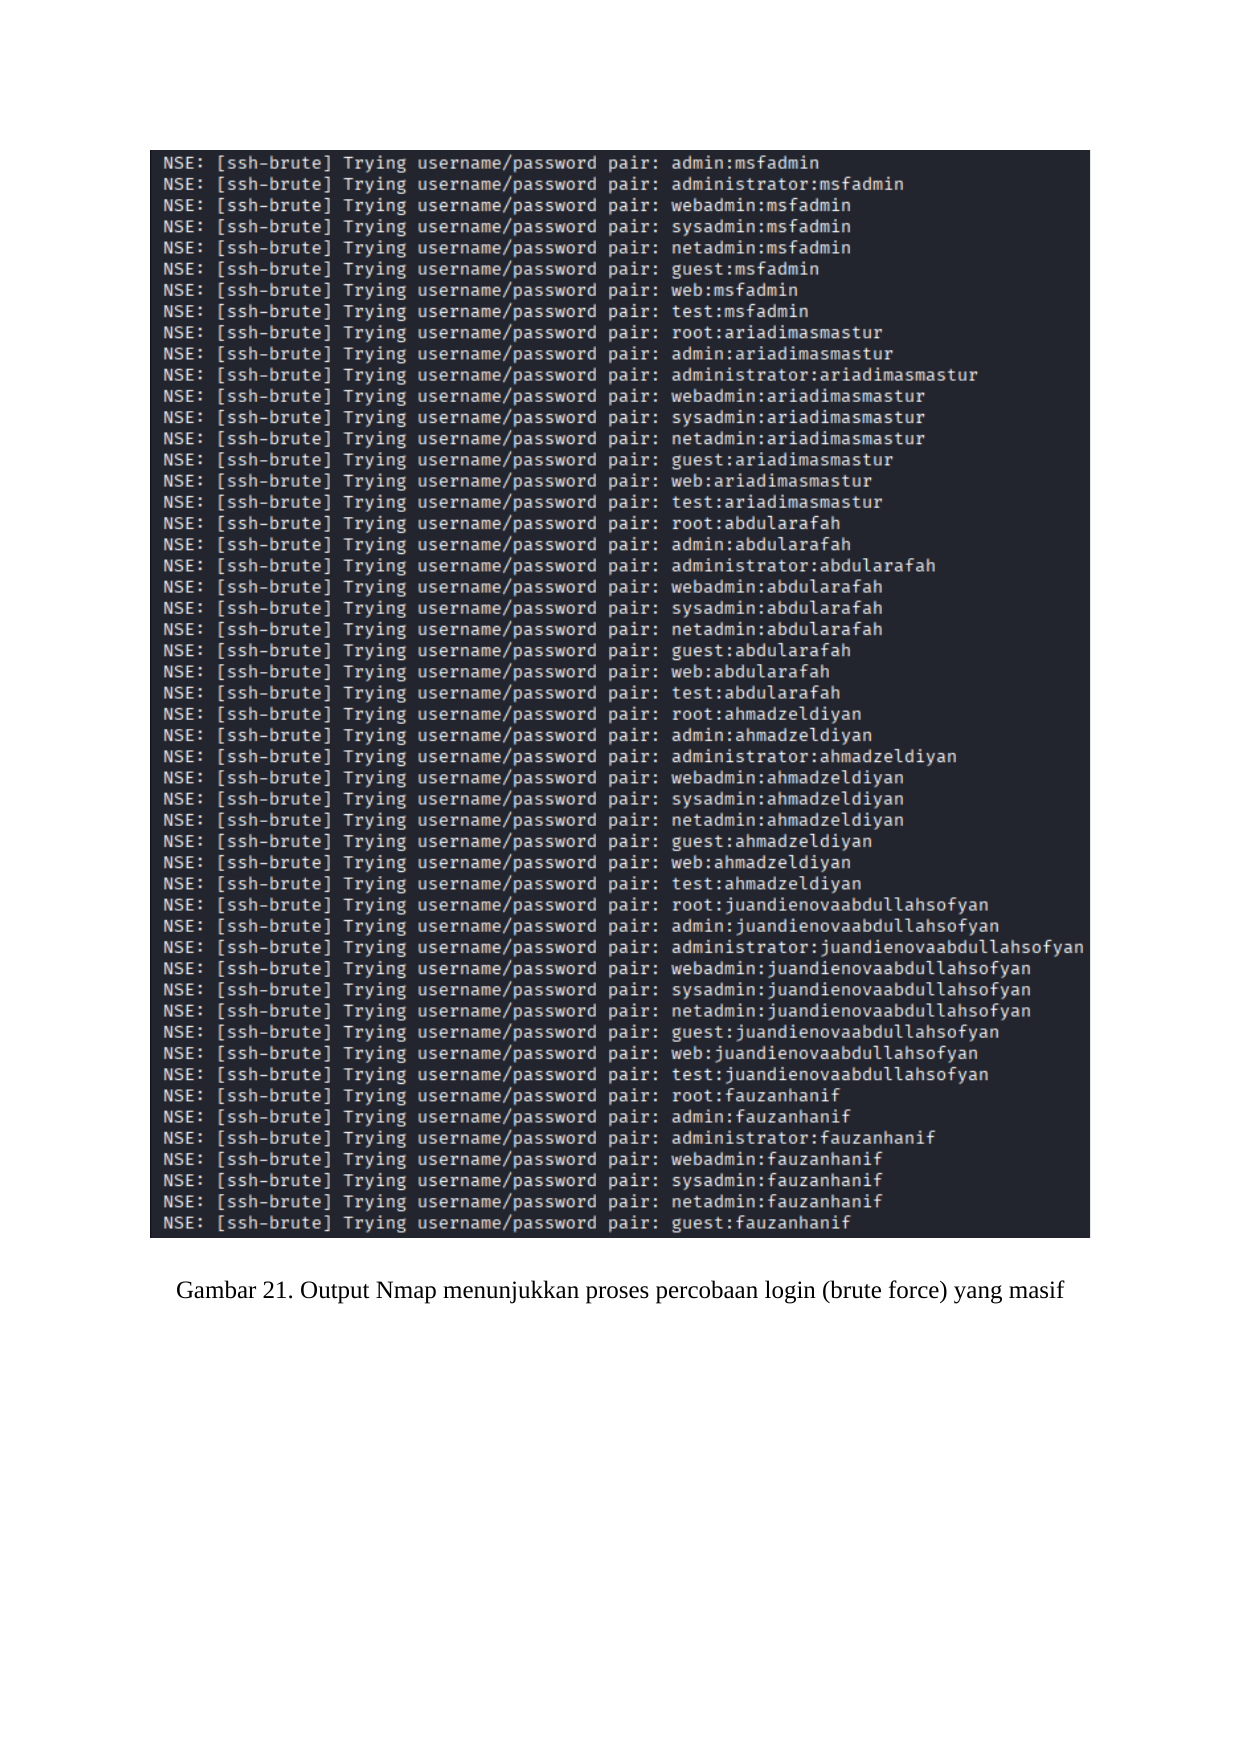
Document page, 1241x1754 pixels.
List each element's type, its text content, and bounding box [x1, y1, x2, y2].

picture [150, 150, 1091, 1238]
subtitle Gambar 21. Output Nmap menunjukkan proses percobaan login (brute force) yang masif [150, 1276, 1090, 1304]
